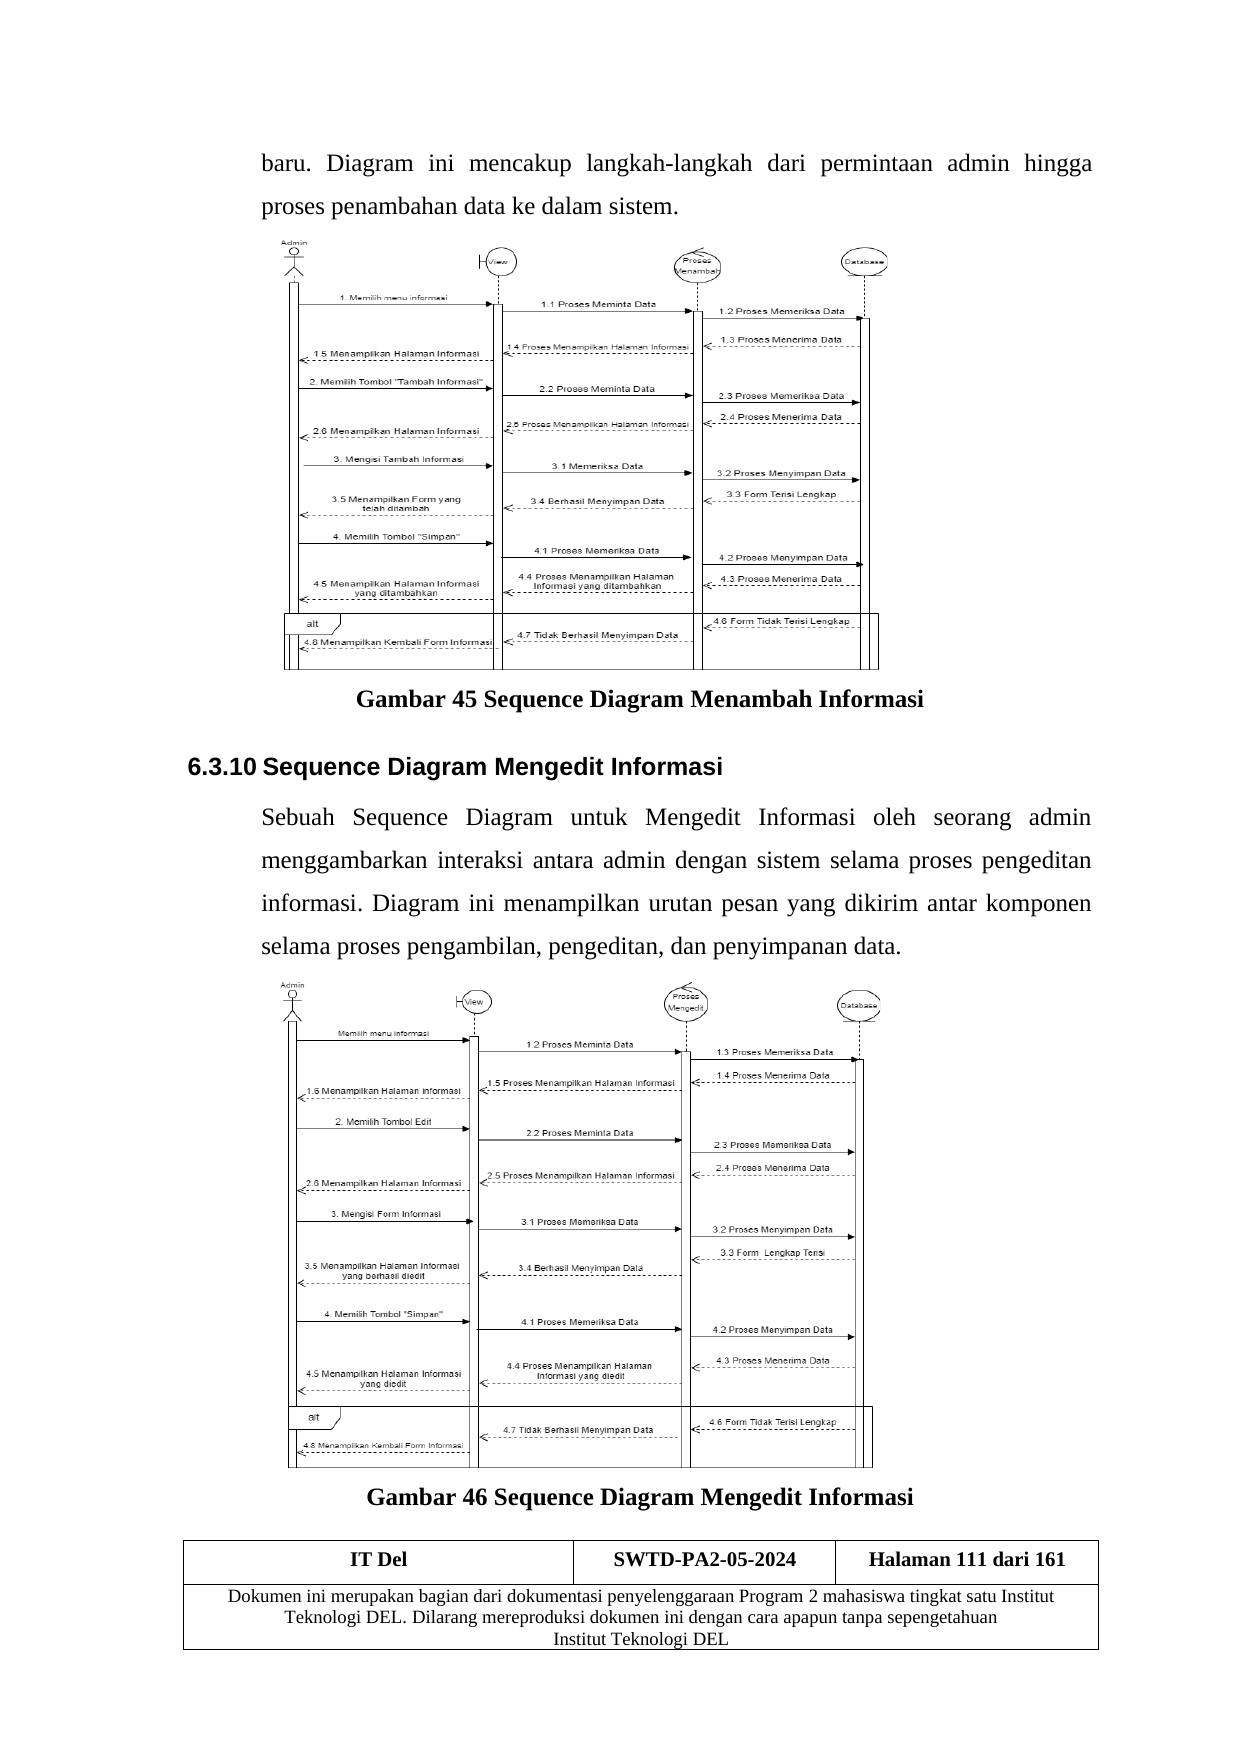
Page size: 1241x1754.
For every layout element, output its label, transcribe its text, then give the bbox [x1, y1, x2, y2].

text Sebuah Sequence Diagram untuk Mengedit Informasi oleh seorang admin menggambarkan interaksi antara admin dengan sistem selama proses pengeditan informasi. Diagram ini menampilkan urutan pesan yang dikirim antar komponen selama proses pengambilan, pengeditan, dan penyimpanan data. [261, 802, 1092, 960]
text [261, 148, 1092, 219]
text Gambar 45 Sequence Diagram Menambah Informasi [187, 684, 1092, 713]
subtitle Sequence Diagram Mengedit Informasi [187, 752, 1092, 781]
text Gambar 46 Sequence Diagram Mengedit Informasi [187, 1482, 1092, 1511]
picture [275, 233, 888, 670]
picture [275, 974, 880, 1468]
